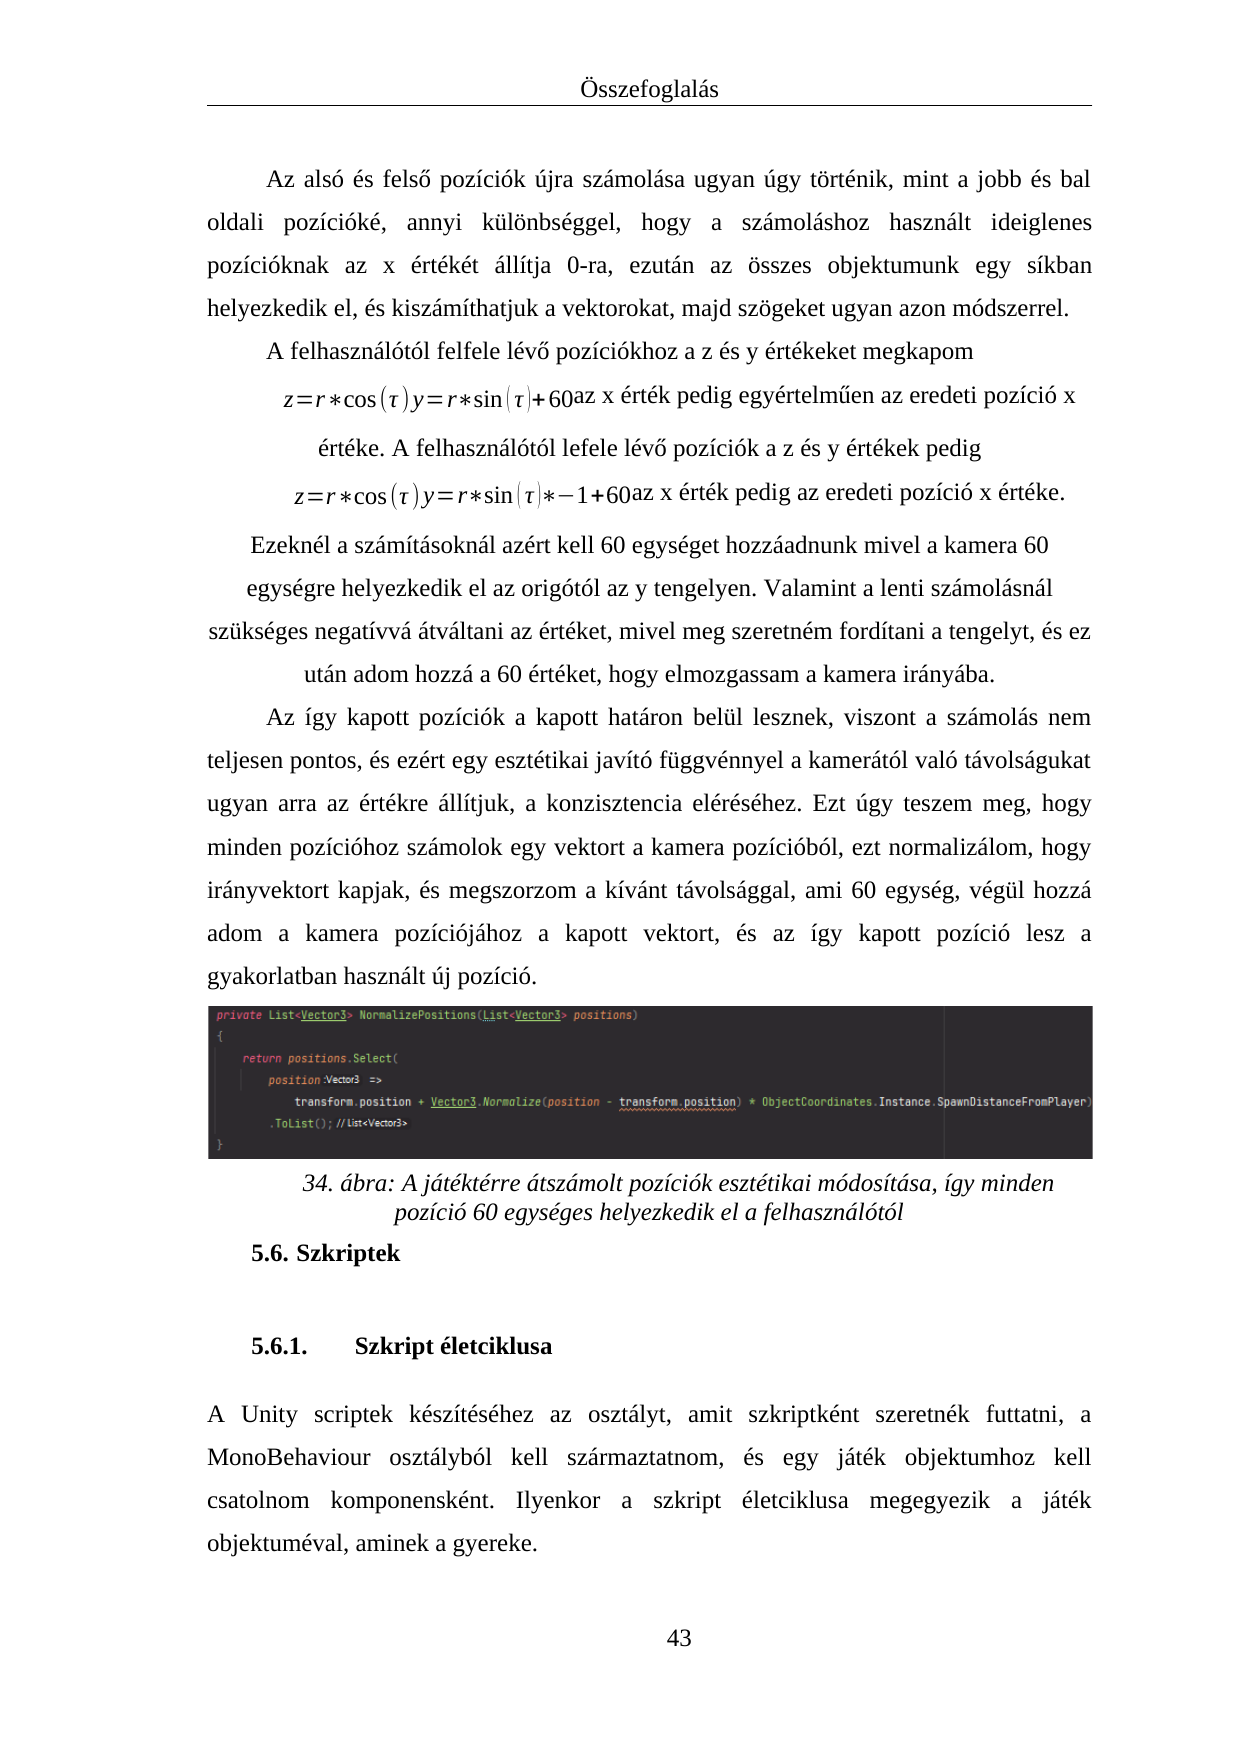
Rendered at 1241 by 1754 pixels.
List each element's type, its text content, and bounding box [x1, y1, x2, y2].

text az x érték pedig az eredeti pozíció x értéke. Ezeknél a számításoknál azért kell 60 egységet hozzáadnunk mivel a kamera 60 egységre helyezkedik el az origótól az y tengelyen. Valamint a lenti számolásnál szükséges negatívvá átváltani az értéket, mivel meg szeretném fordítani a tengelyt, és ez után adom hozzá a 60 értéket, hogy elmozgassam a kamera irányába. [207, 476, 1092, 688]
picture [208, 1006, 1093, 1159]
subtitle Szkript életciklusa [251, 1331, 1092, 1360]
text az x érték pedig egyértelműen az eredeti pozíció x értéke. A felhasználótól lefele lévő pozíciók a z és y értékek pedig [207, 379, 1092, 462]
text Az alsó és felső pozíciók újra számolása ugyan úgy történik, mint a jobb és bal oldali pozícióké, annyi különbséggel, hogy a számoláshoz használt ideiglenes pozícióknak az x értékét állítja 0-ra, ezután az összes objektumunk egy síkban helyezkedik el, és kiszámíthatjuk a vektorokat, majd szögeket ugyan azon módszerrel. [207, 164, 1092, 322]
subtitle Szkriptek [251, 1226, 1092, 1267]
text A felhasználótól felfele lévő pozíciókhoz a z és y értékeket megkapom [207, 336, 1092, 365]
text Az így kapott pozíciók a kapott határon belül lesznek, viszont a számolás nem teljesen pontos, és ezért egy esztétikai javító függvénnyel a kamerától való távolságukat ugyan arra az értékre állítjuk, a konzisztencia eléréséhez. Ezt úgy teszem meg, hogy minden pozícióhoz számolok egy vektort a kamera pozícióból, ezt normalizálom, hogy irányvektort kapjak, és megszorzom a kívánt távolsággal, ami 60 egység, végül hozzá adom a kamera pozíciójához a kapott vektort, és az így kapott pozíció lesz a gyakorlatban használt új pozíció. [207, 702, 1092, 990]
text A Unity scriptek készítéséhez az osztályt, amit szkriptként szeretnék futtatni, a MonoBehaviour osztályból kell származtatnom, és egy játék objektumhoz kell csatolnom komponensként. Ilyenkor a szkript életciklusa megegyezik a játék objektuméval, aminek a gyereke. [207, 1399, 1092, 1557]
